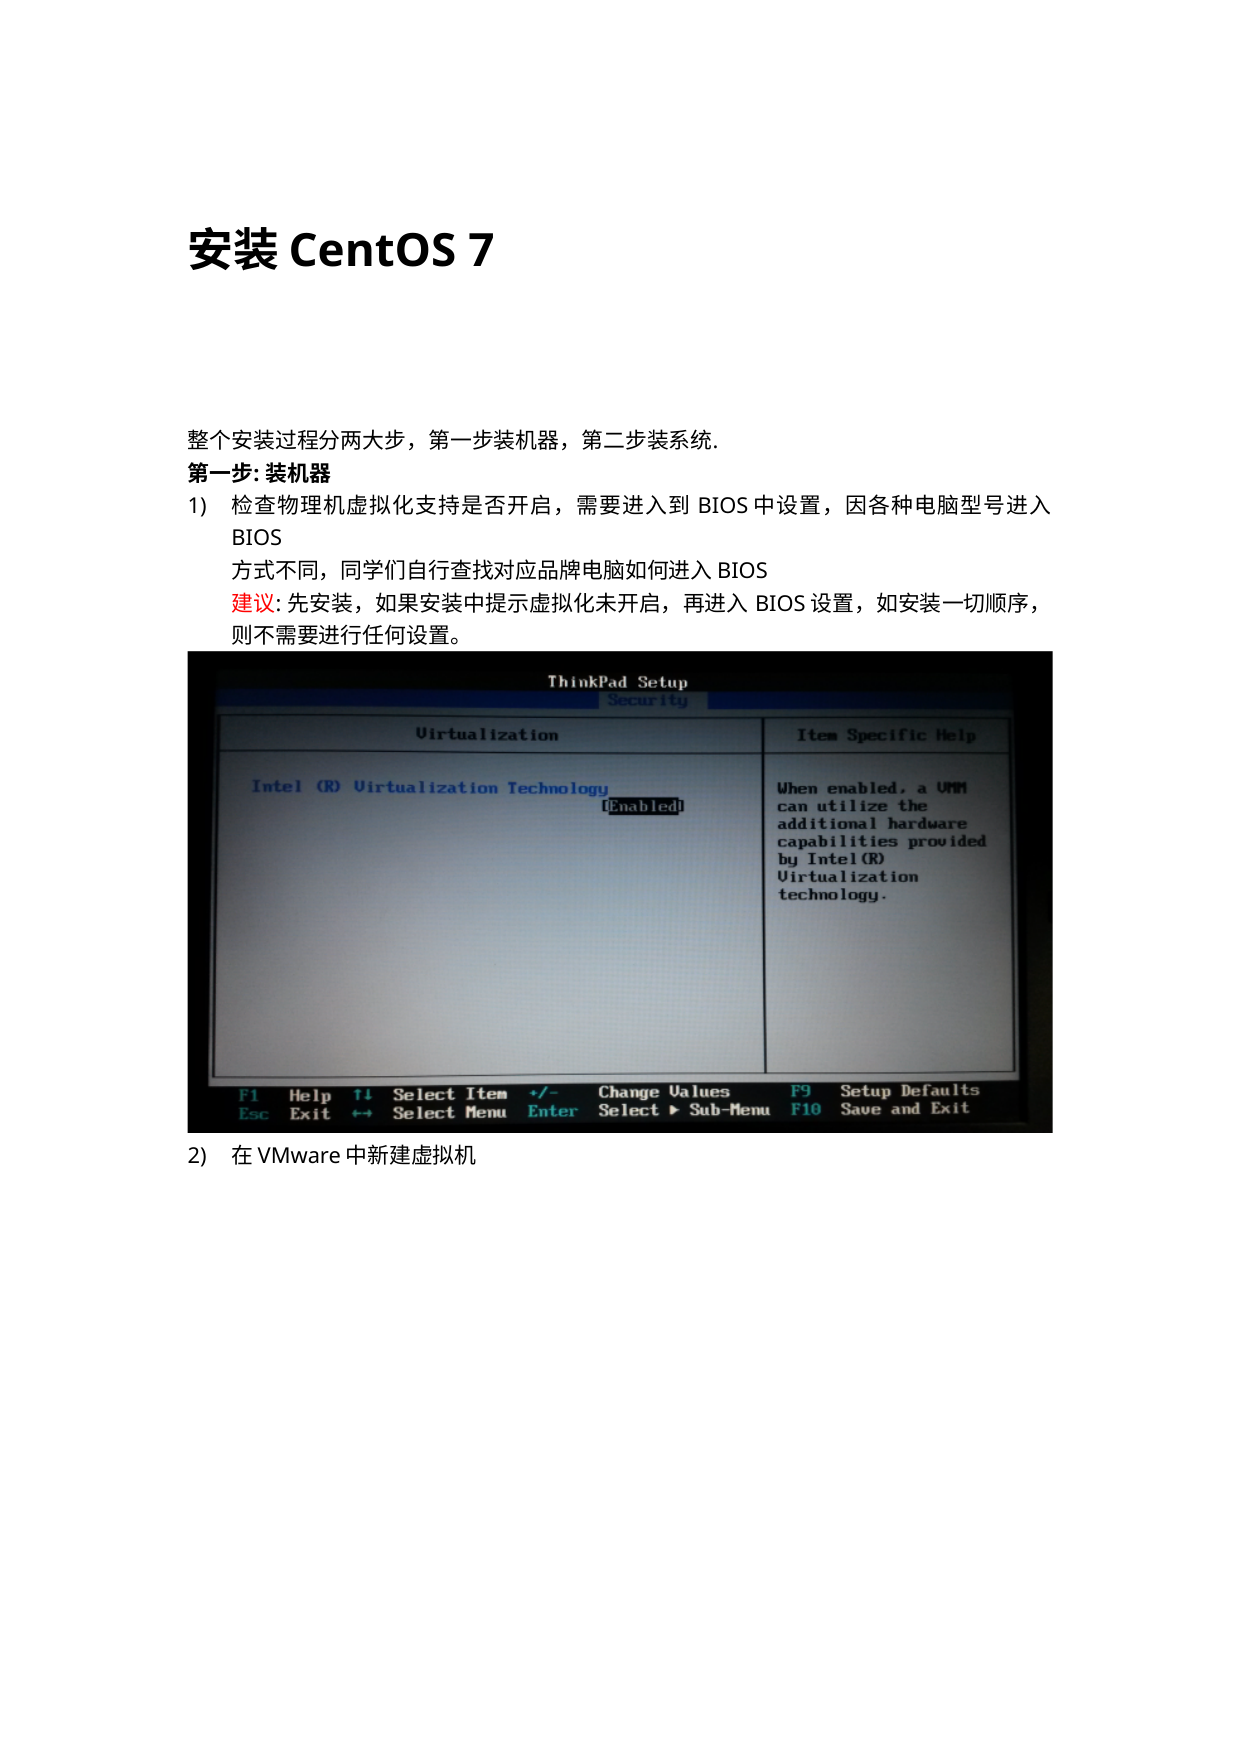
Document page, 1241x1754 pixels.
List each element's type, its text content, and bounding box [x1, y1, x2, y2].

list 方式不同，同学们自行查找对应品牌电脑如何进入BIOS [231, 553, 1053, 586]
list 在VMware中新建虚拟机 [187, 1138, 1053, 1171]
text 整个安装过程分两大步，第一步装机器，第二步装系统. [187, 423, 1053, 456]
list 建议: 先安装，如果安装中提示虚拟化未开启，再进入BIOS设置，如安装一切顺序，则不需要进行任何设置。 [231, 586, 1053, 650]
subtitle 安装CentOS 7 [187, 197, 1053, 295]
text 第一步: 装机器 [187, 456, 1053, 488]
list 检查物理机虚拟化支持是否开启，需要进入到BIOS中设置，因各种电脑型号进入BIOS [187, 488, 1053, 553]
picture [187, 650, 1053, 1133]
